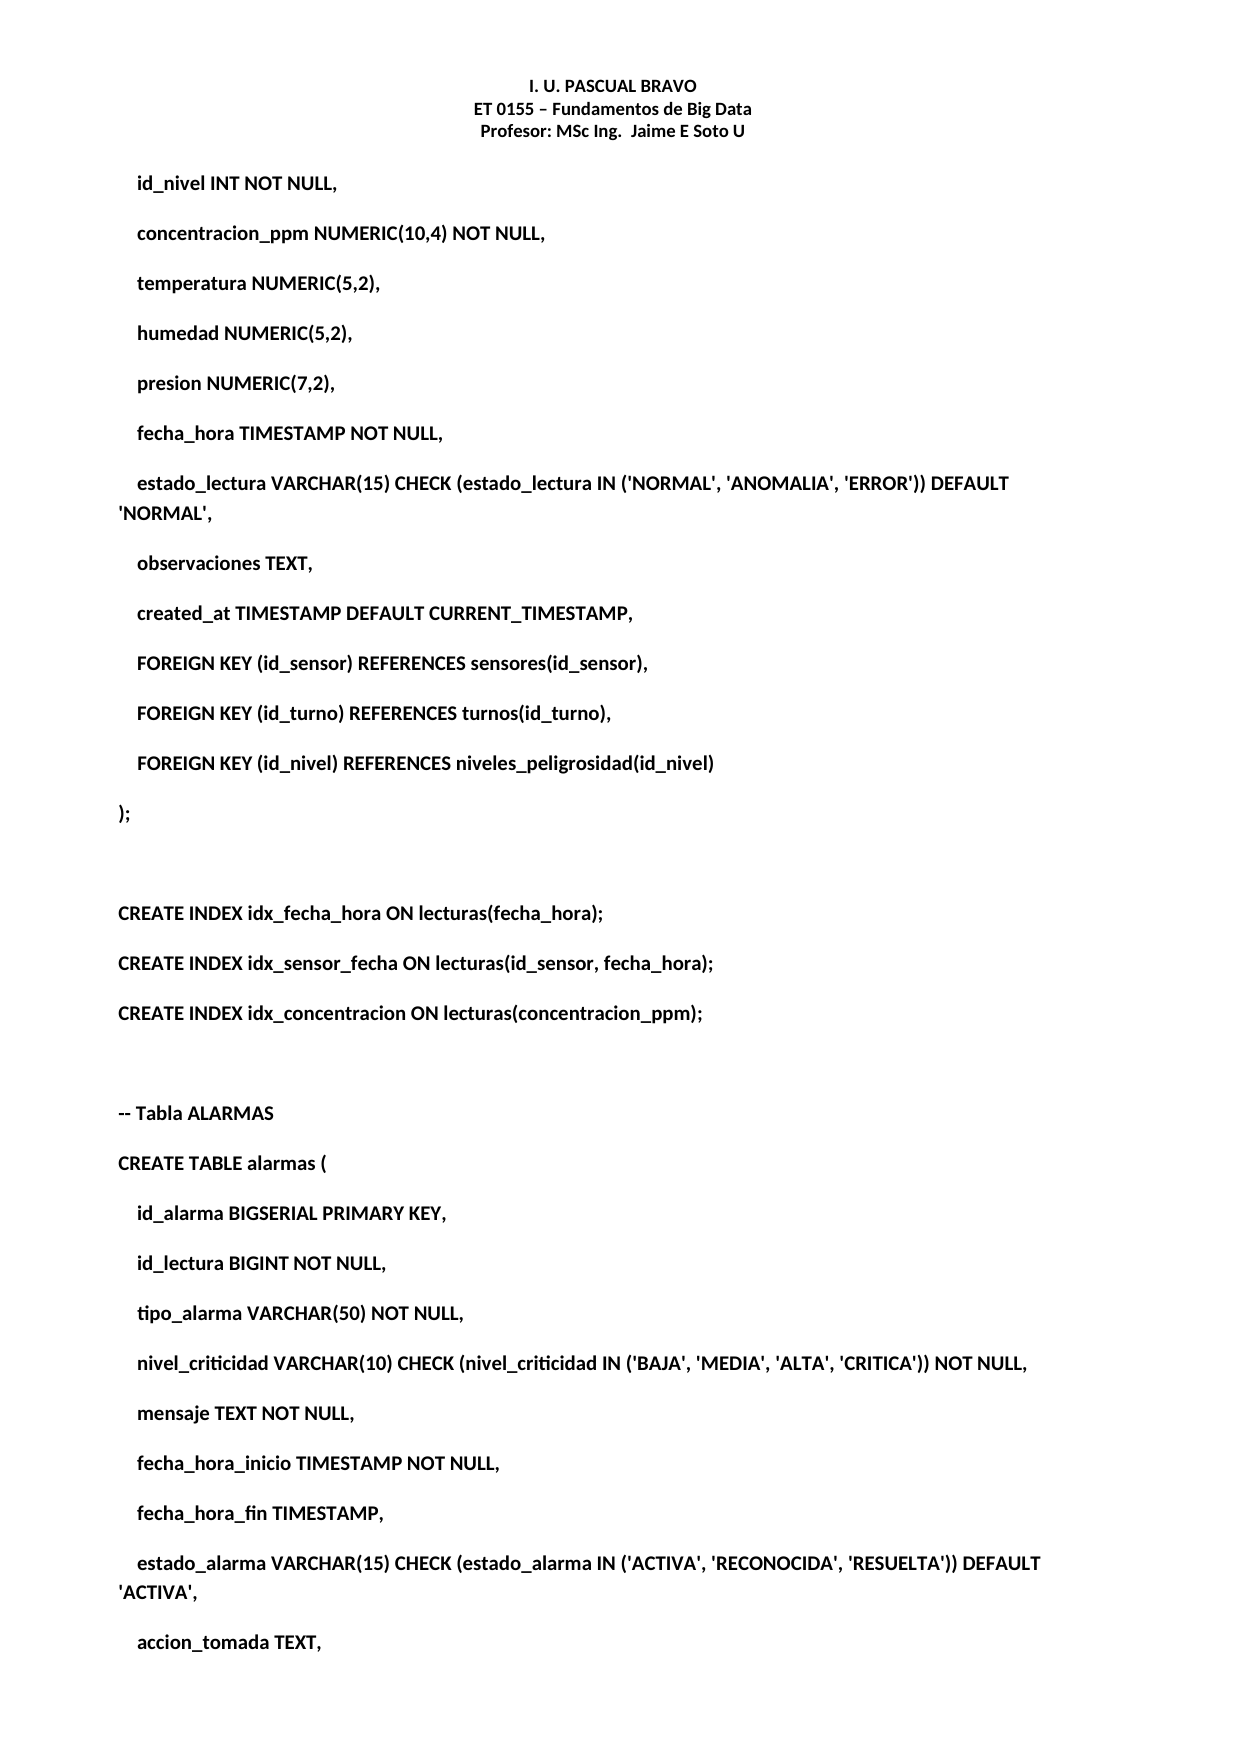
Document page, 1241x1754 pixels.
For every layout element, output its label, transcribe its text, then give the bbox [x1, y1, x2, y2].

text -- Tabla ALARMAS [118, 1100, 1107, 1125]
text CREATE INDEX idx_sensor_fecha ON lecturas(id_sensor, fecha_hora); [118, 950, 1107, 975]
text estado_lectura VARCHAR(15) CHECK (estado_lectura IN ('NORMAL', 'ANOMALIA', 'ERROR')) DEFAULT 'NORMAL', [118, 471, 1107, 525]
text fecha_hora_fin TIMESTAMP, [118, 1500, 1107, 1525]
text tipo_alarma VARCHAR(50) NOT NULL, [118, 1300, 1107, 1325]
text FOREIGN KEY (id_sensor) REFERENCES sensores(id_sensor), [118, 650, 1107, 675]
text temperatura NUMERIC(5,2), [118, 271, 1107, 296]
text nivel_criticidad VARCHAR(10) CHECK (nivel_criticidad IN ('BAJA', 'MEDIA', 'ALTA', 'CRITICA')) NOT NULL, [118, 1350, 1107, 1375]
text id_lectura BIGINT NOT NULL, [118, 1250, 1107, 1275]
text fecha_hora_inicio TIMESTAMP NOT NULL, [118, 1450, 1107, 1475]
text ); [118, 800, 1107, 825]
text id_nivel INT NOT NULL, [118, 171, 1107, 196]
text humedad NUMERIC(5,2), [118, 321, 1107, 346]
text FOREIGN KEY (id_turno) REFERENCES turnos(id_turno), [118, 700, 1107, 725]
text CREATE INDEX idx_fecha_hora ON lecturas(fecha_hora); [118, 900, 1107, 925]
text CREATE INDEX idx_concentracion ON lecturas(concentracion_ppm); [118, 1000, 1107, 1025]
text presion NUMERIC(7,2), [118, 371, 1107, 396]
text mensaje TEXT NOT NULL, [118, 1400, 1107, 1425]
text FOREIGN KEY (id_nivel) REFERENCES niveles_peligrosidad(id_nivel) [118, 750, 1107, 775]
text created_at TIMESTAMP DEFAULT CURRENT_TIMESTAMP, [118, 600, 1107, 625]
text concentracion_ppm NUMERIC(10,4) NOT NULL, [118, 221, 1107, 246]
text CREATE TABLE alarmas ( [118, 1150, 1107, 1175]
text observaciones TEXT, [118, 550, 1107, 575]
text estado_alarma VARCHAR(15) CHECK (estado_alarma IN ('ACTIVA', 'RECONOCIDA', 'RESUELTA')) DEFAULT 'ACTIVA', [118, 1550, 1107, 1604]
text accion_tomada TEXT, [118, 1629, 1107, 1654]
text id_alarma BIGSERIAL PRIMARY KEY, [118, 1200, 1107, 1225]
text fecha_hora TIMESTAMP NOT NULL, [118, 421, 1107, 446]
